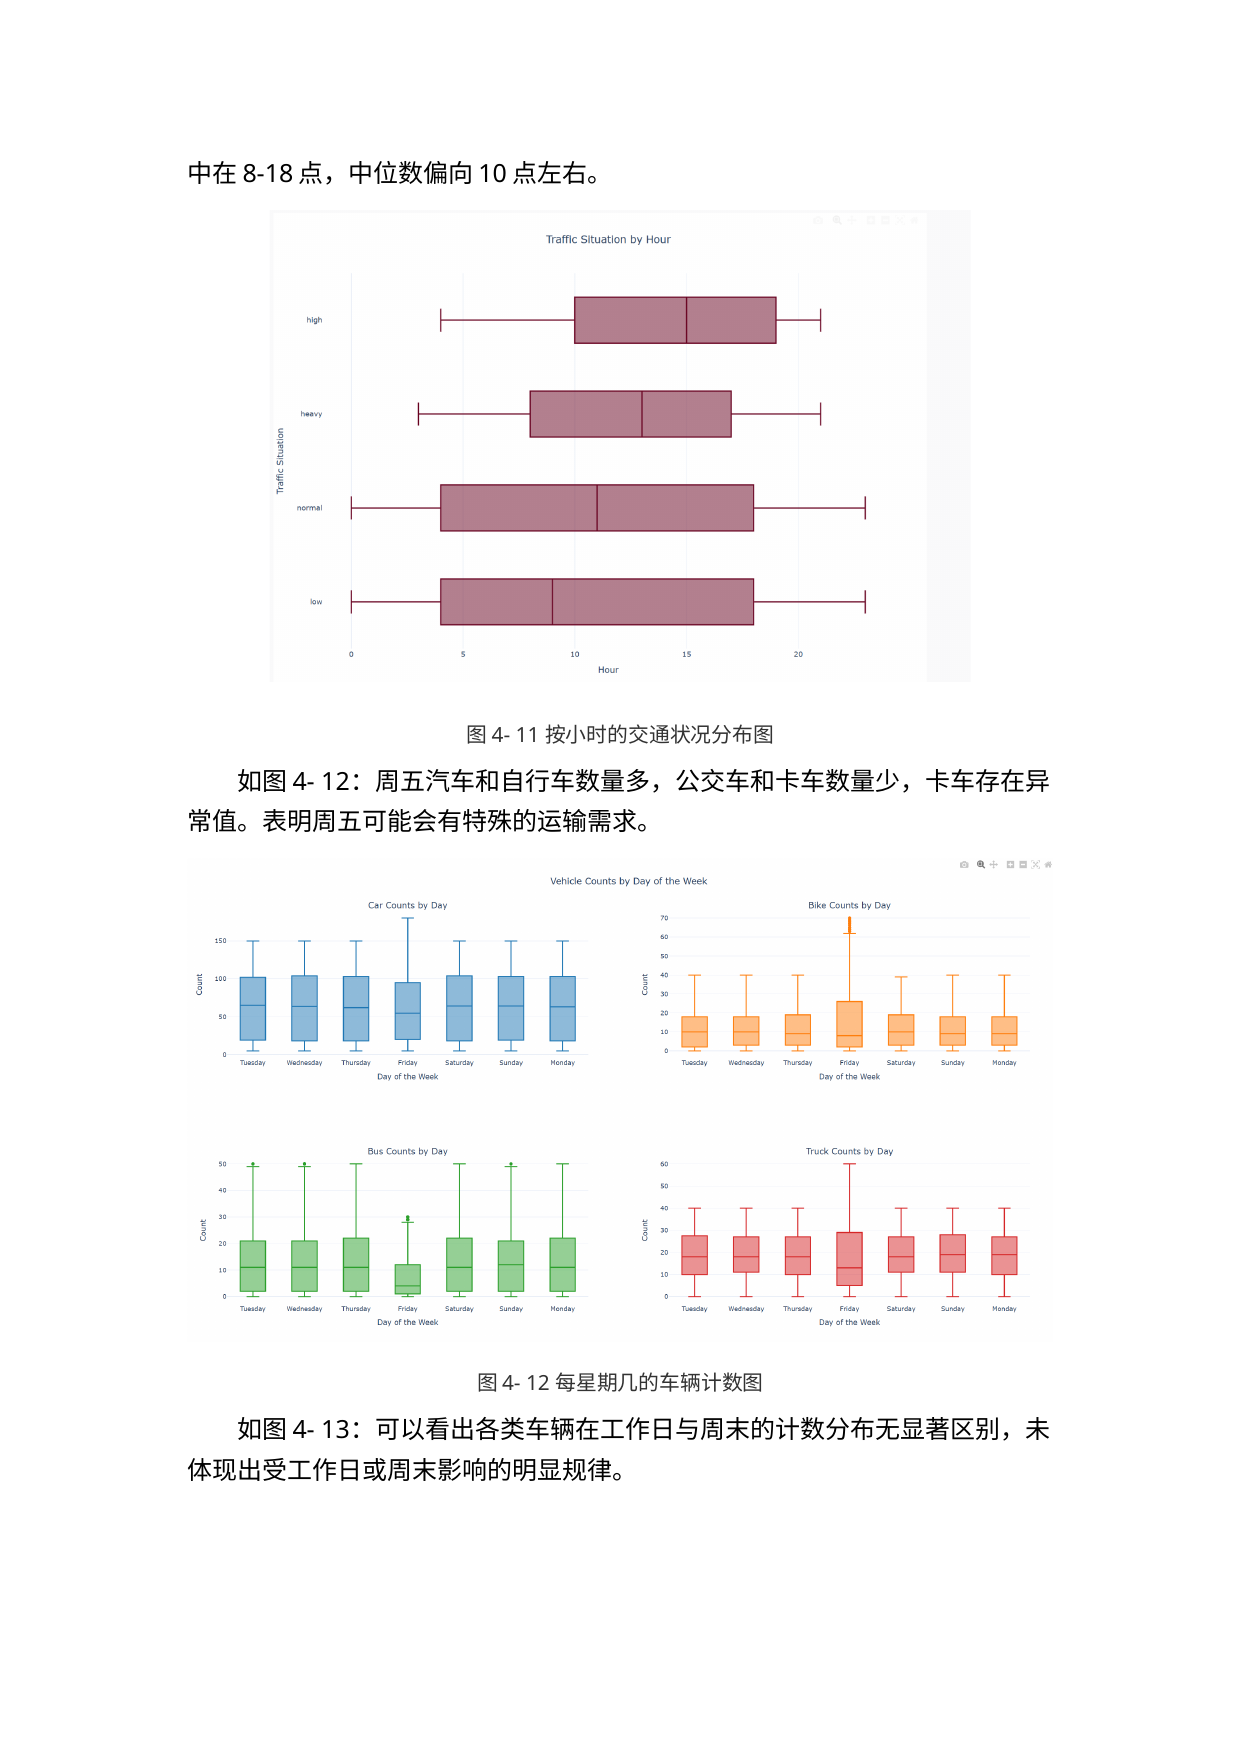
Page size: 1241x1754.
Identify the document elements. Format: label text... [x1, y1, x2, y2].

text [187, 151, 1053, 192]
picture [187, 858, 1053, 1342]
text 如图4- 13：可以看出各类车辆在工作日与周末的计数分布无显著区别，未体现出受工作日或周末影响的明显规律。 [187, 1408, 1053, 1488]
text 图4- 12 每星期几的车辆计数图 [187, 1361, 1053, 1402]
picture [269, 210, 971, 682]
text 如图4- 12：周五汽车和自行车数量多，公交车和卡车数量少，卡车存在异常值。表明周五可能会有特殊的运输需求。 [187, 759, 1053, 840]
text 图4- 11 按小时的交通状况分布图 [187, 713, 1053, 753]
